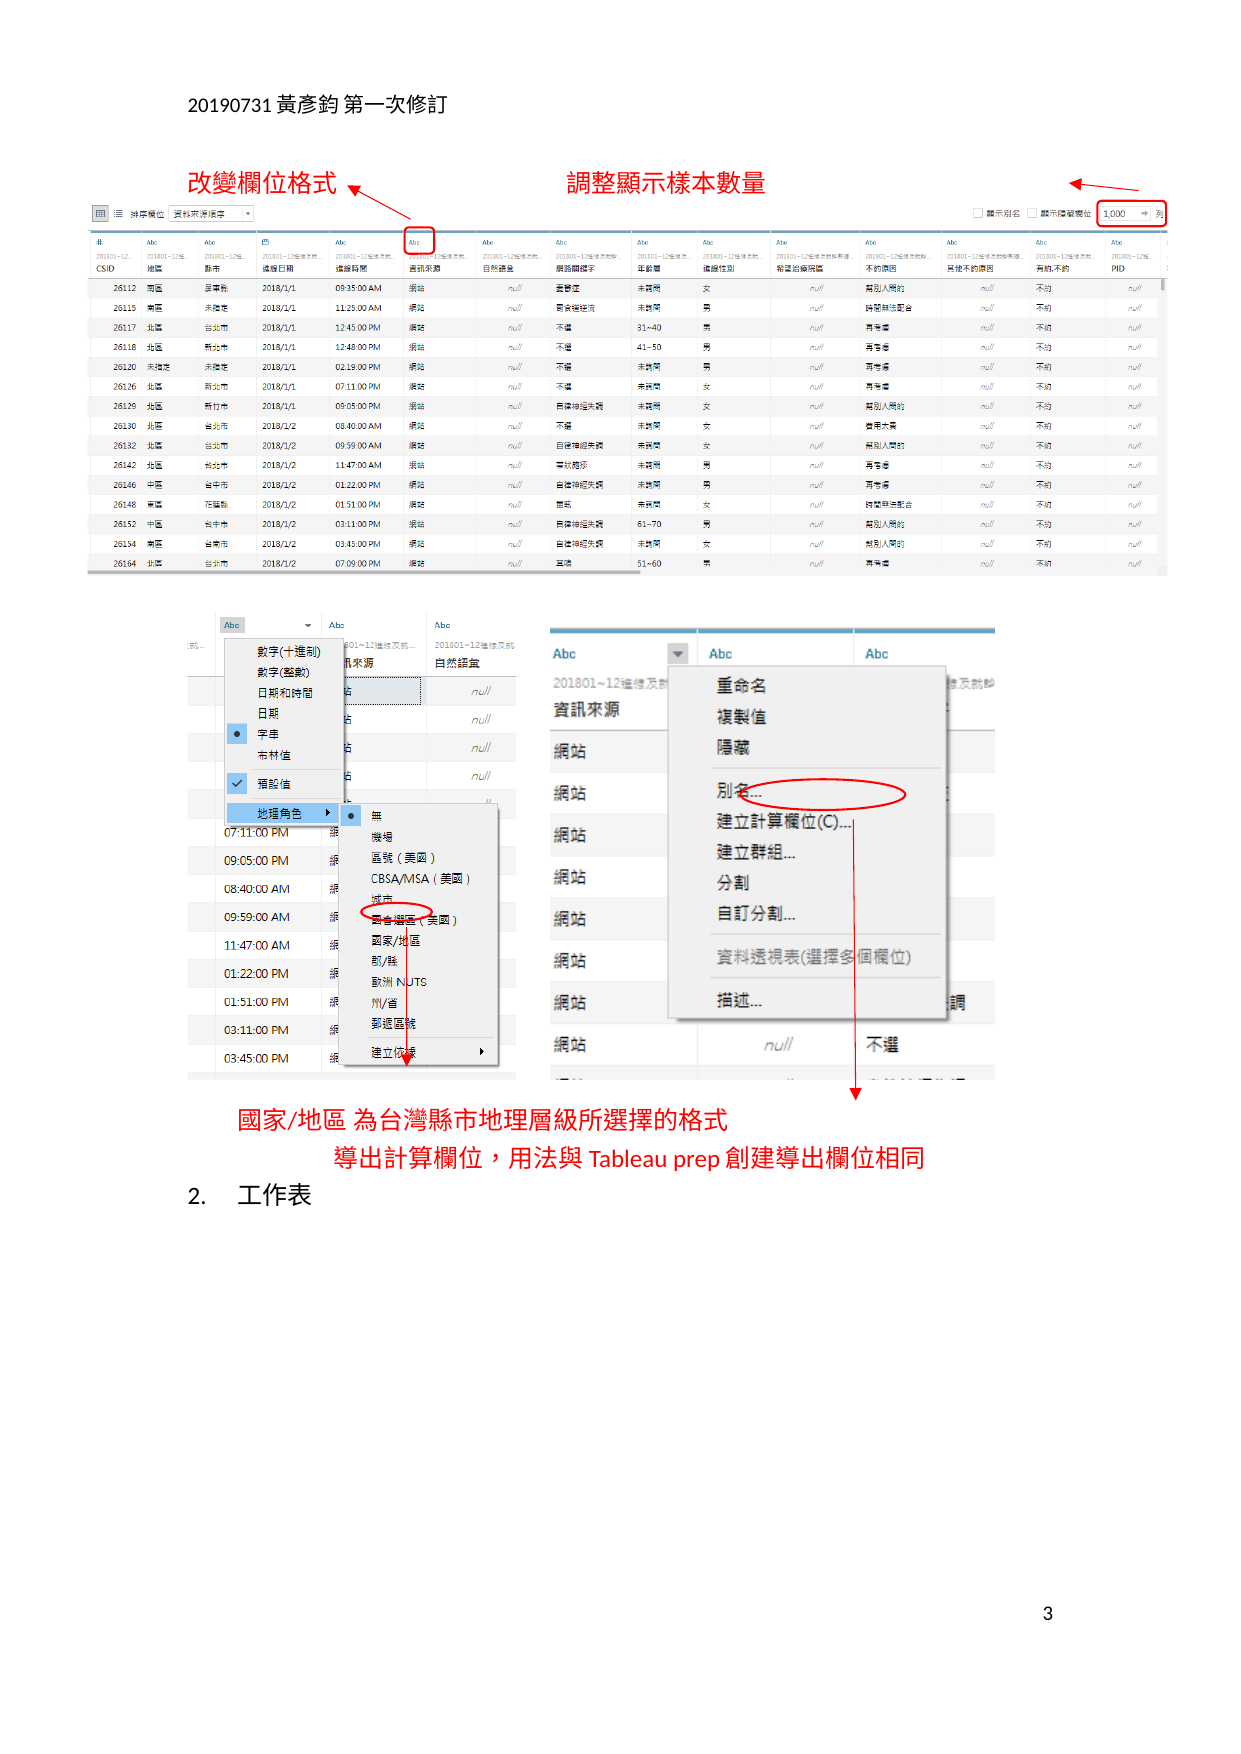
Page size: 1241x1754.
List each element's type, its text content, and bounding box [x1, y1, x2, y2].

picture [87, 200, 1168, 576]
picture [550, 615, 995, 1080]
list 工作表 [187, 1175, 1053, 1212]
text 改變欄位格式 調整顯示樣本數量 [187, 162, 1053, 200]
picture [187, 612, 517, 1080]
list 國家/地區 為台灣縣市地理層級所選擇的格式 [237, 1100, 1053, 1137]
picture [1099, 202, 1165, 225]
list 導出計算欄位，用法與Tableau prep創建導出欄位相同 [237, 1137, 1053, 1175]
